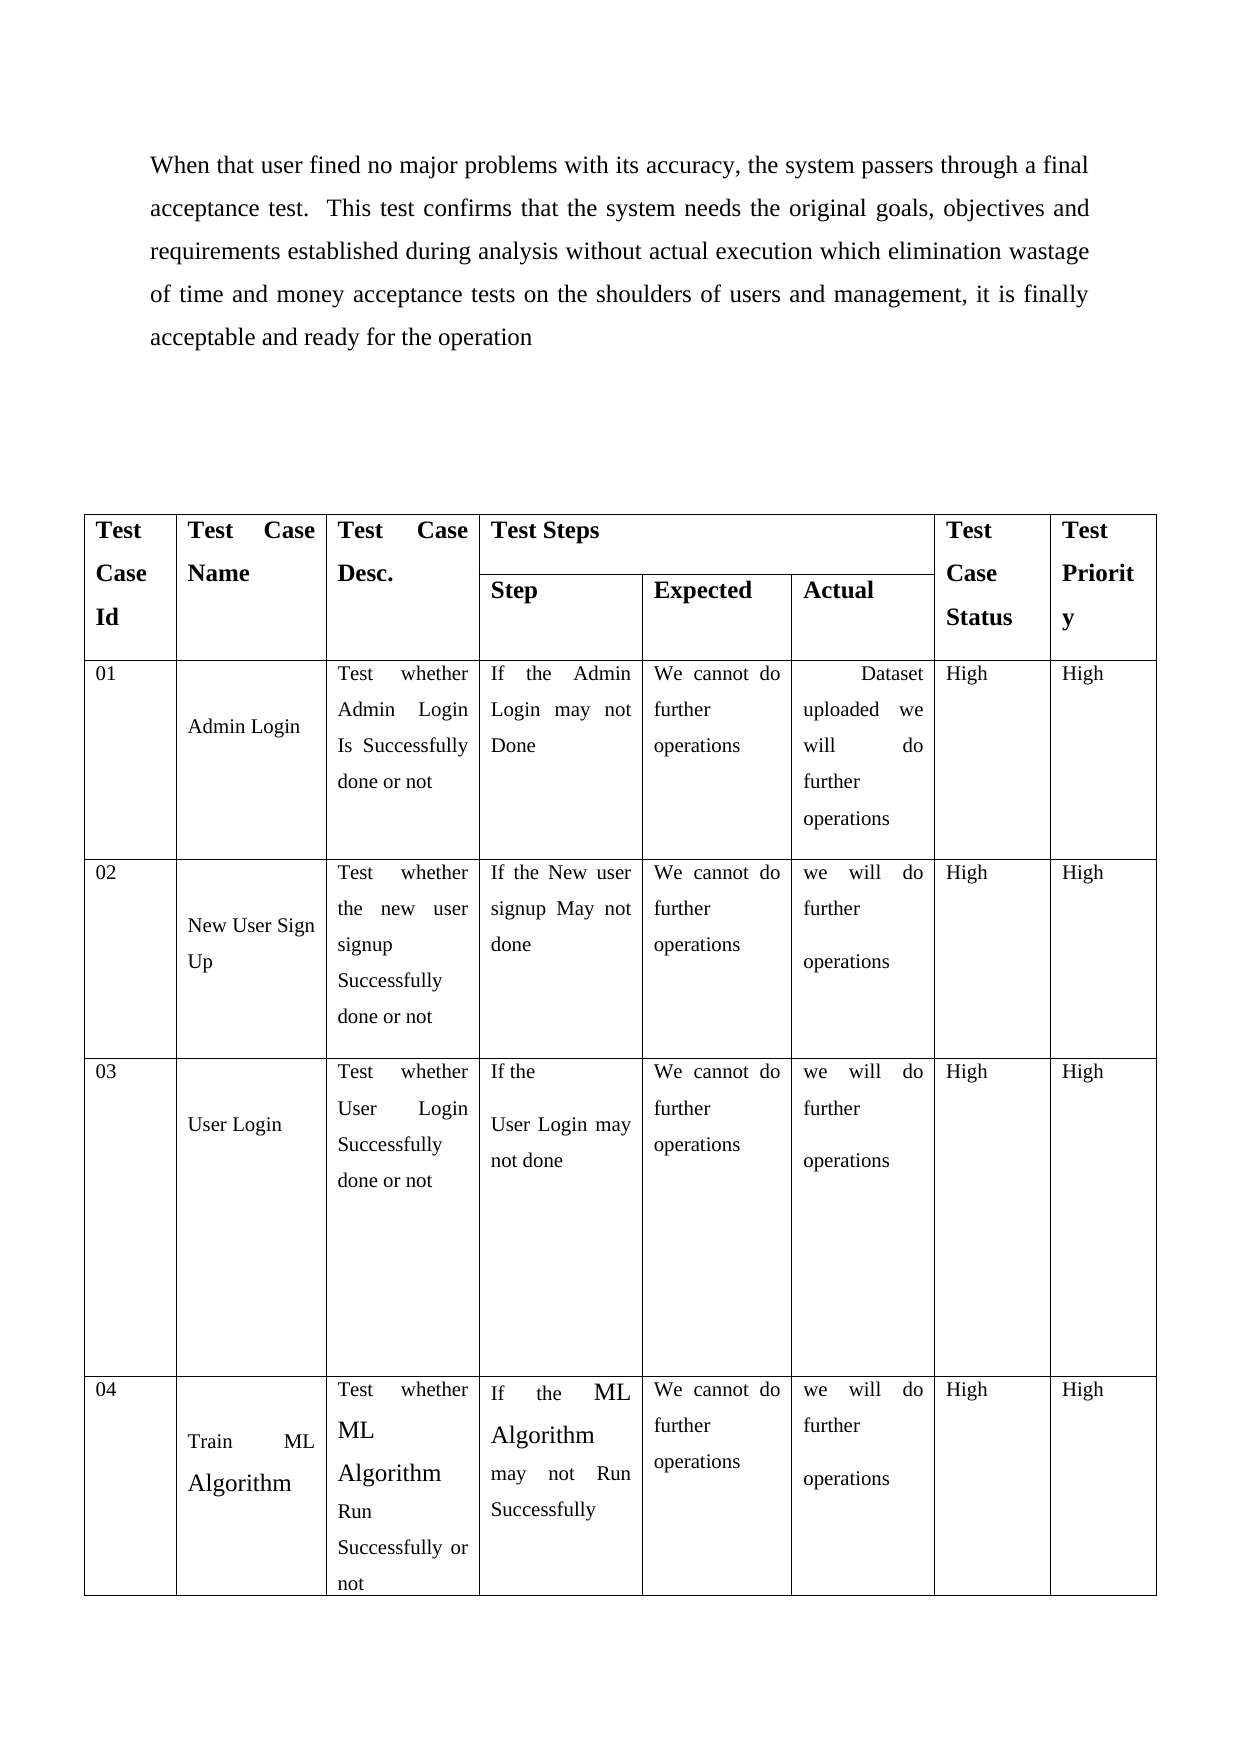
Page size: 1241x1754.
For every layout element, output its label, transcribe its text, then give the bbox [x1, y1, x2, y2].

table_cell we will do further operations [792, 860, 934, 1058]
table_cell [792, 1377, 934, 1595]
table_header Test Case Name [177, 515, 326, 660]
table_cell 03 [85, 1059, 176, 1376]
table_header Test Case Status [935, 515, 1050, 660]
text When that user fined no major problems with its accuracy, the system passers through a final acceptance test. This test confirms that the system needs the original goals, objectives and requirements established during analysis without actual execution which elimination wastage of time and money acceptance tests on the shoulders of users and management, it is finally acceptable and ready for the operation [150, 150, 1090, 351]
table_cell 01 [85, 661, 176, 859]
table_cell we will do further operations [792, 1059, 934, 1376]
table_cell High [935, 661, 1050, 859]
table_cell Dataset uploaded we will do further operations [792, 661, 934, 859]
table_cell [480, 1377, 642, 1595]
table_cell High [1051, 1377, 1156, 1595]
table_cell High [1051, 661, 1156, 859]
table_cell Expected [643, 575, 791, 660]
table_cell Test whether User Login Successfully done or not [327, 1059, 479, 1376]
table_cell If the New user signup May not done [480, 860, 642, 1058]
table_cell High [1051, 860, 1156, 1058]
table_cell Actual [792, 575, 934, 660]
table_header Test Priority [1051, 515, 1156, 660]
table_cell High [935, 1059, 1050, 1376]
table_cell New User Sign Up [177, 860, 326, 1058]
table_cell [327, 1377, 479, 1595]
table_cell Test whether Admin Login Is Successfully done or not [327, 661, 479, 859]
table_cell High [1051, 1059, 1156, 1376]
table_header Test Steps [480, 515, 934, 574]
table_cell We cannot do further operations [643, 860, 791, 1058]
table_cell We cannot do further operations [643, 1059, 791, 1376]
table_cell Step [480, 575, 642, 660]
table_cell If the Admin Login may not Done [480, 661, 642, 859]
table_cell Admin Login [177, 661, 326, 859]
table_header Test Case Desc. [327, 515, 479, 660]
table_header Test Case Id [85, 515, 176, 660]
table_cell Test whether the new user signup Successfully done or not [327, 860, 479, 1058]
table_cell Train ML Algorithm [177, 1377, 326, 1595]
table_cell We cannot do further operations [643, 661, 791, 859]
table_cell High [935, 860, 1050, 1058]
table_cell 02 [85, 860, 176, 1058]
table_cell 04 [85, 1377, 176, 1595]
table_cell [643, 1377, 791, 1595]
table_cell If the User Login may not done [480, 1059, 642, 1376]
table_cell User Login [177, 1059, 326, 1376]
table_cell High [935, 1377, 1050, 1595]
